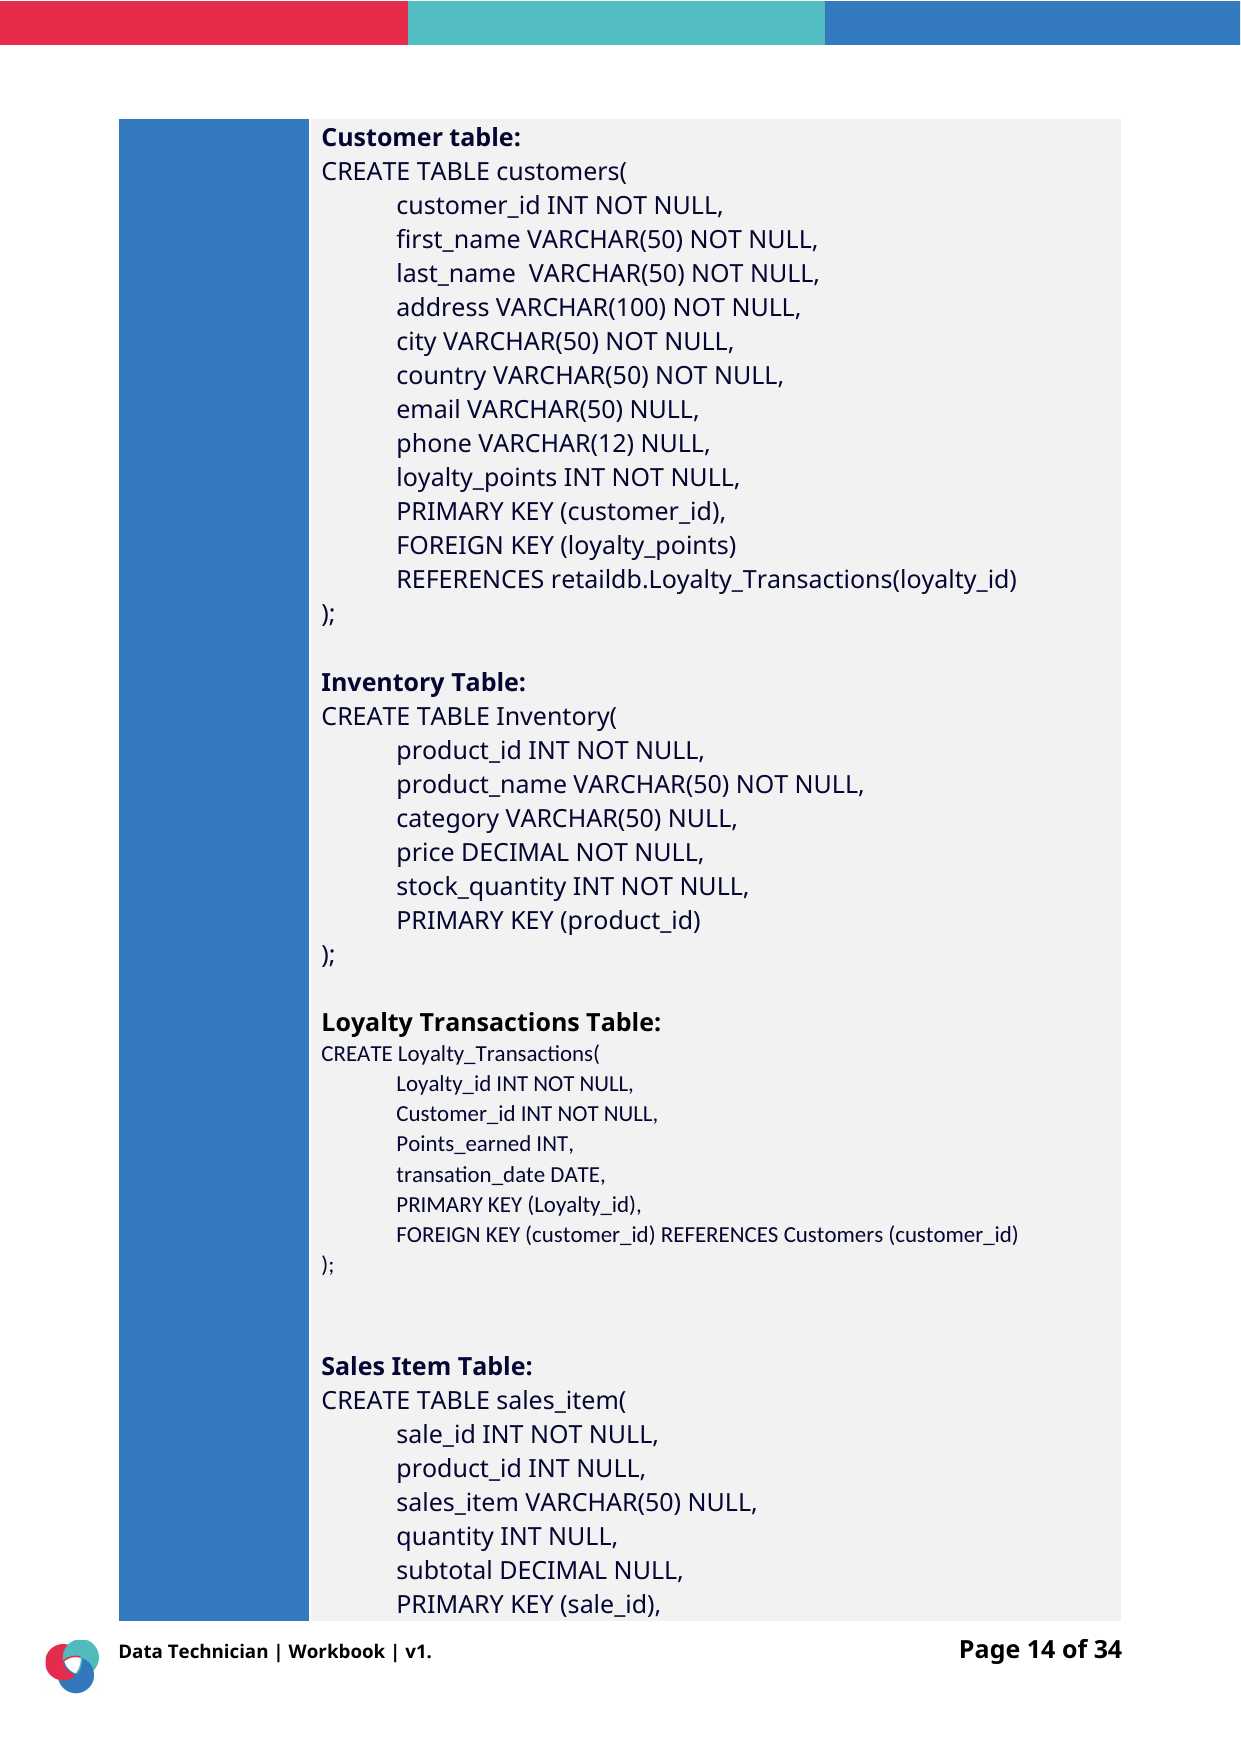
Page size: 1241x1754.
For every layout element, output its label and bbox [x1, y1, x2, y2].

table_header [311, 119, 1121, 1621]
picture [45, 1640, 100, 1694]
table_header [119, 119, 309, 1621]
